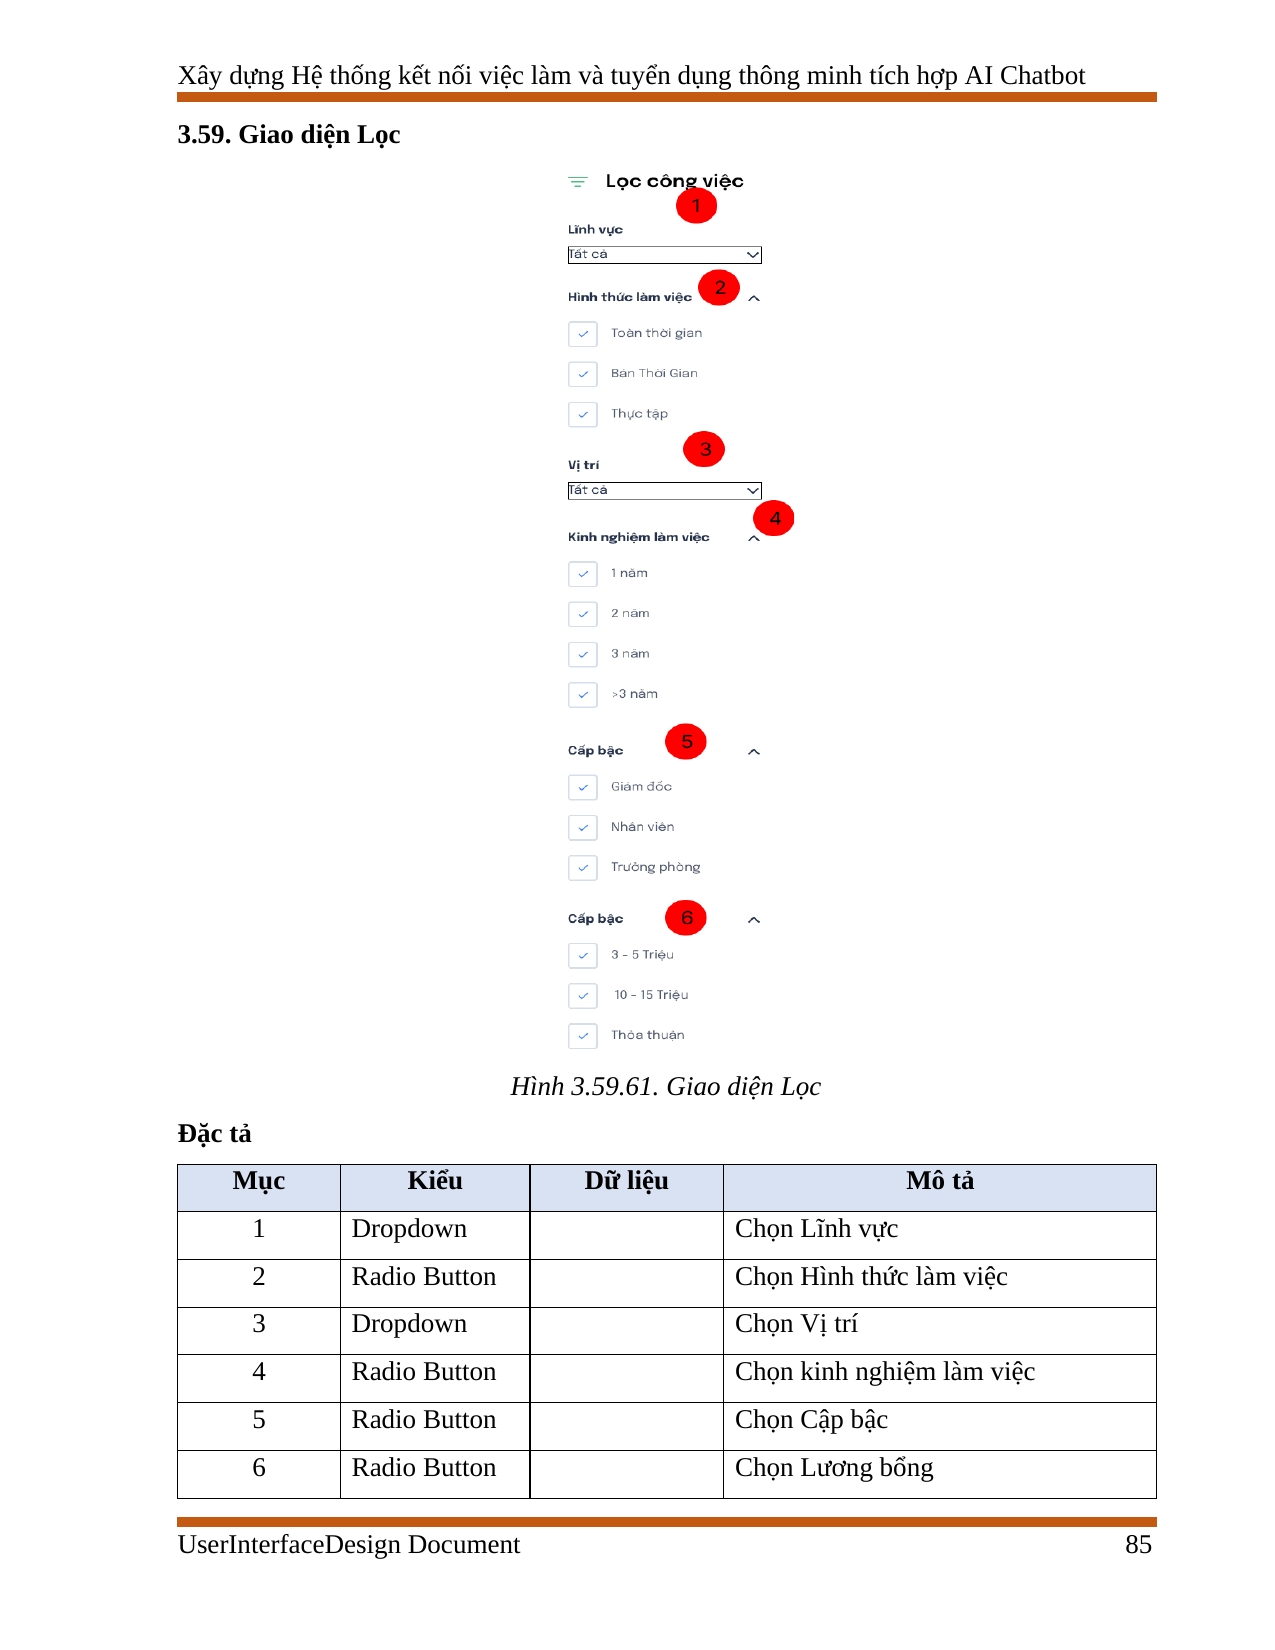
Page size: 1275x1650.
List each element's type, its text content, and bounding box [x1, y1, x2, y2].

table_cell Chọn kinh nghiệm làm việc [724, 1355, 1156, 1402]
table_cell 6 [178, 1451, 340, 1497]
table_header Kiểu [341, 1165, 529, 1211]
picture [540, 164, 795, 1055]
text Hình 3.59.61. Giao diện Lọc [177, 1070, 1157, 1101]
table_cell Chọn Hình thức làm việc [724, 1260, 1156, 1307]
table_cell 4 [178, 1355, 340, 1402]
table_cell 1 [178, 1212, 340, 1259]
table_cell 5 [178, 1403, 340, 1450]
table_cell [531, 1308, 723, 1354]
table_header Mô tả [724, 1165, 1156, 1211]
subtitle 3.59. Giao diện Lọc [177, 118, 1157, 149]
table_header Mục [178, 1165, 340, 1211]
table_cell Dropdown [341, 1308, 529, 1354]
table_cell [531, 1451, 723, 1497]
table_cell Radio Button [341, 1260, 529, 1307]
table_cell [531, 1260, 723, 1307]
table_cell Chọn Vị trí [724, 1308, 1156, 1354]
table_header Dữ liệu [531, 1165, 723, 1211]
table_cell Chọn Lương bổng [724, 1451, 1156, 1497]
table_cell Radio Button [341, 1355, 529, 1402]
table_cell Radio Button [341, 1403, 529, 1450]
table_cell 3 [178, 1308, 340, 1354]
table_cell [531, 1212, 723, 1259]
text Đặc tả [177, 1117, 1157, 1148]
table_cell Radio Button [341, 1451, 529, 1497]
table_cell [531, 1355, 723, 1402]
table_cell Chọn Cập bậc [724, 1403, 1156, 1450]
table_cell 2 [178, 1260, 340, 1307]
table_cell [531, 1403, 723, 1450]
table_cell Dropdown [341, 1212, 529, 1259]
table_cell Chọn Lĩnh vực [724, 1212, 1156, 1259]
